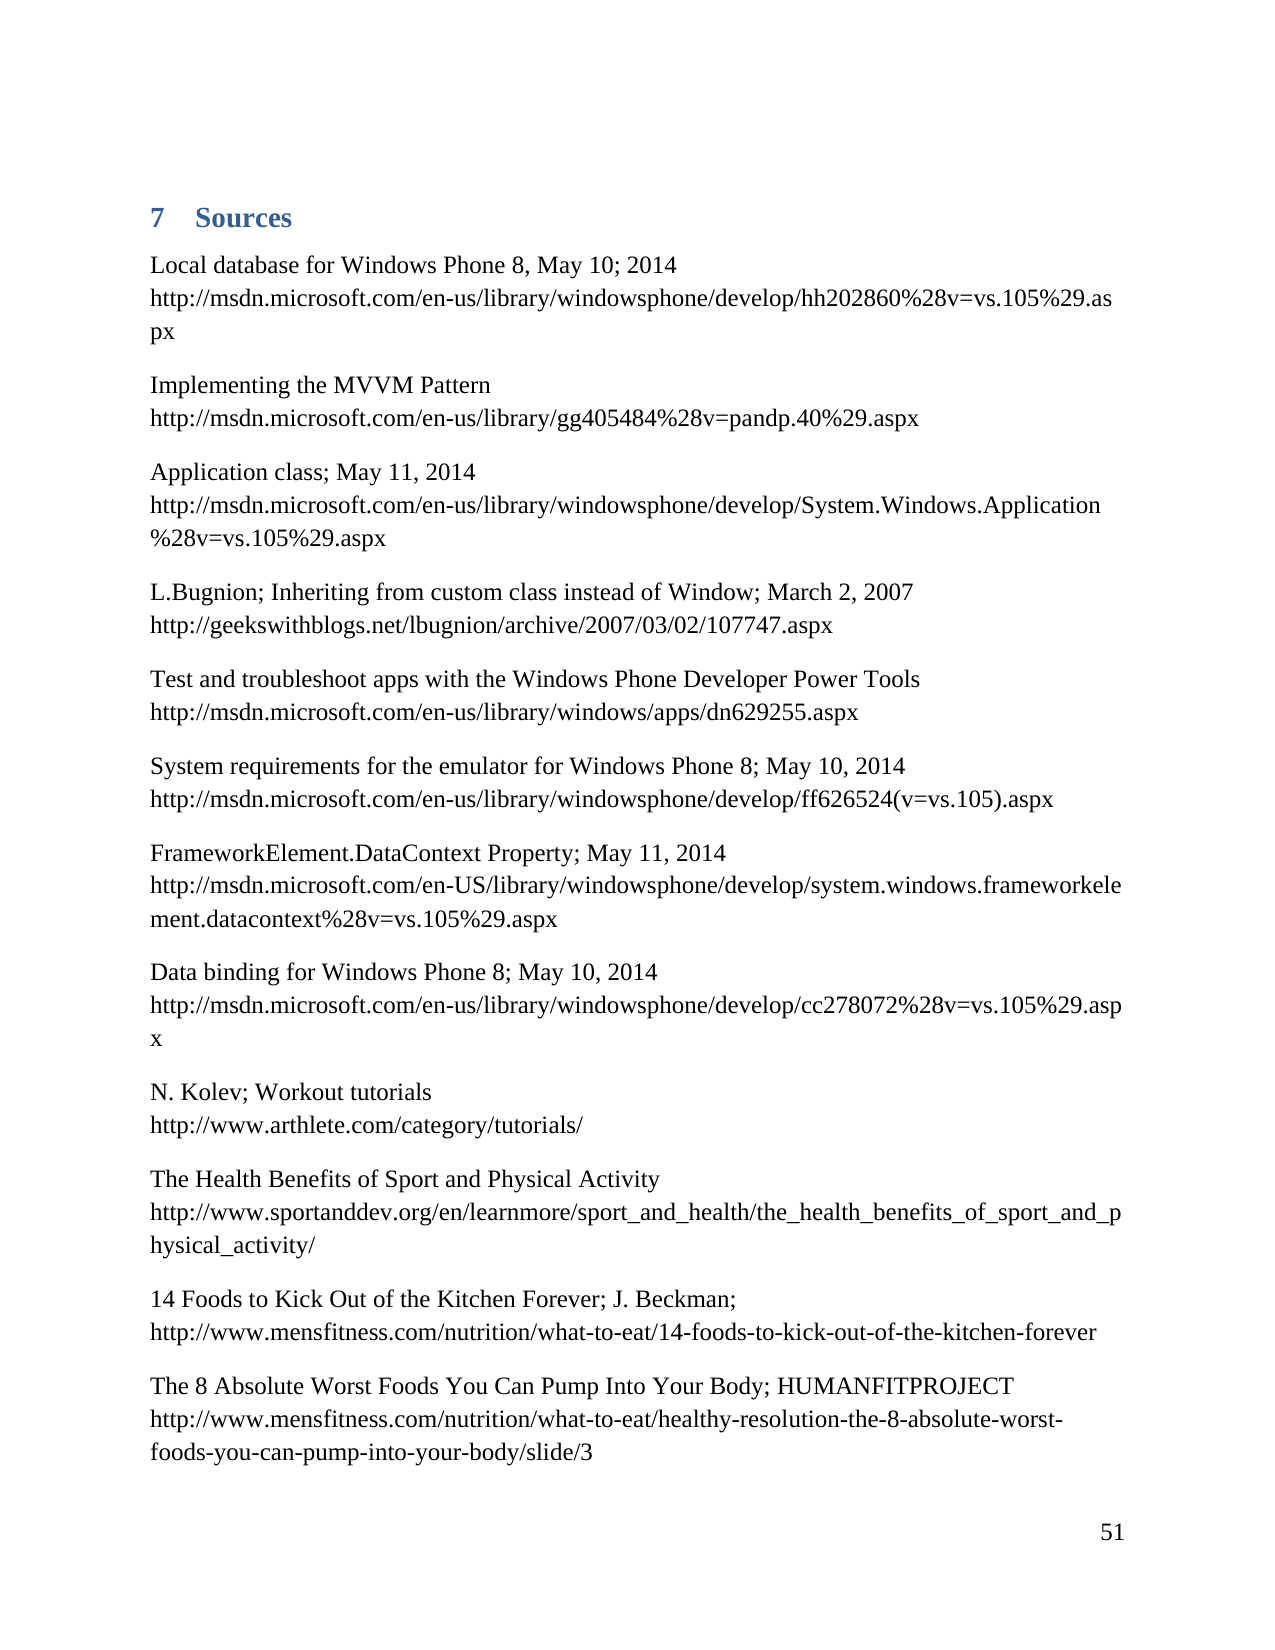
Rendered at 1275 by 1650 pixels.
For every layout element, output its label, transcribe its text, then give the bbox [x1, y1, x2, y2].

text System requirements for the emulator for Windows Phone 8; May 10, 2014 http://msdn.microsoft.com/en-us/library/windowsphone/develop/ff626524(v=vs.105).aspx [150, 751, 1125, 812]
text Local database for Windows Phone 8, May 10; 2014 http://msdn.microsoft.com/en-us/library/windowsphone/develop/hh202860%28v=vs.105%29.aspx [150, 250, 1125, 345]
text L.Bugnion; Inheriting from custom class instead of Window; March 2, 2007 http://geekswithblogs.net/lbugnion/archive/2007/03/02/107747.aspx [150, 577, 1125, 639]
text The Health Benefits of Sport and Physical Activity http://www.sportanddev.org/en/learnmore/sport_and_health/the_health_benefits_of_sport_and_physical_activity/ [150, 1164, 1125, 1259]
text Implementing the MVVM Pattern http://msdn.microsoft.com/en-us/library/gg405484%28v=pandp.40%29.aspx [150, 370, 1125, 432]
text FrameworkElement.DataContext Property; May 11, 2014 http://msdn.microsoft.com/en-US/library/windowsphone/develop/system.windows.frameworkelement.datacontext%28v=vs.105%29.aspx [150, 838, 1125, 932]
text Test and troubleshoot apps with the Windows Phone Developer Power Tools http://msdn.microsoft.com/en-us/library/windows/apps/dn629255.aspx [150, 664, 1125, 726]
text N. Kolev; Workout tutorials http://www.arthlete.com/category/tutorials/ [150, 1077, 1125, 1139]
text 14 Foods to Kick Out of the Kitchen Forever; J. Beckman; http://www.mensfitness.com/nutrition/what-to-eat/14-foods-to-kick-out-of-the-kitchen-forever [150, 1284, 1125, 1346]
text The 8 Absolute Worst Foods You Can Pump Into Your Body; HUMANFITPROJECT http://www.mensfitness.com/nutrition/what-to-eat/healthy-resolution-the-8-absolute-worst-foods-you-can-pump-into-your-body/slide/3 [150, 1371, 1125, 1466]
text Data binding for Windows Phone 8; May 10, 2014 http://msdn.microsoft.com/en-us/library/windowsphone/develop/cc278072%28v=vs.105%29.aspx [150, 957, 1125, 1052]
subtitle Sources [150, 200, 1125, 233]
text Application class; May 11, 2014 http://msdn.microsoft.com/en-us/library/windowsphone/develop/System.Windows.Application%28v=vs.105%29.aspx [150, 457, 1125, 552]
